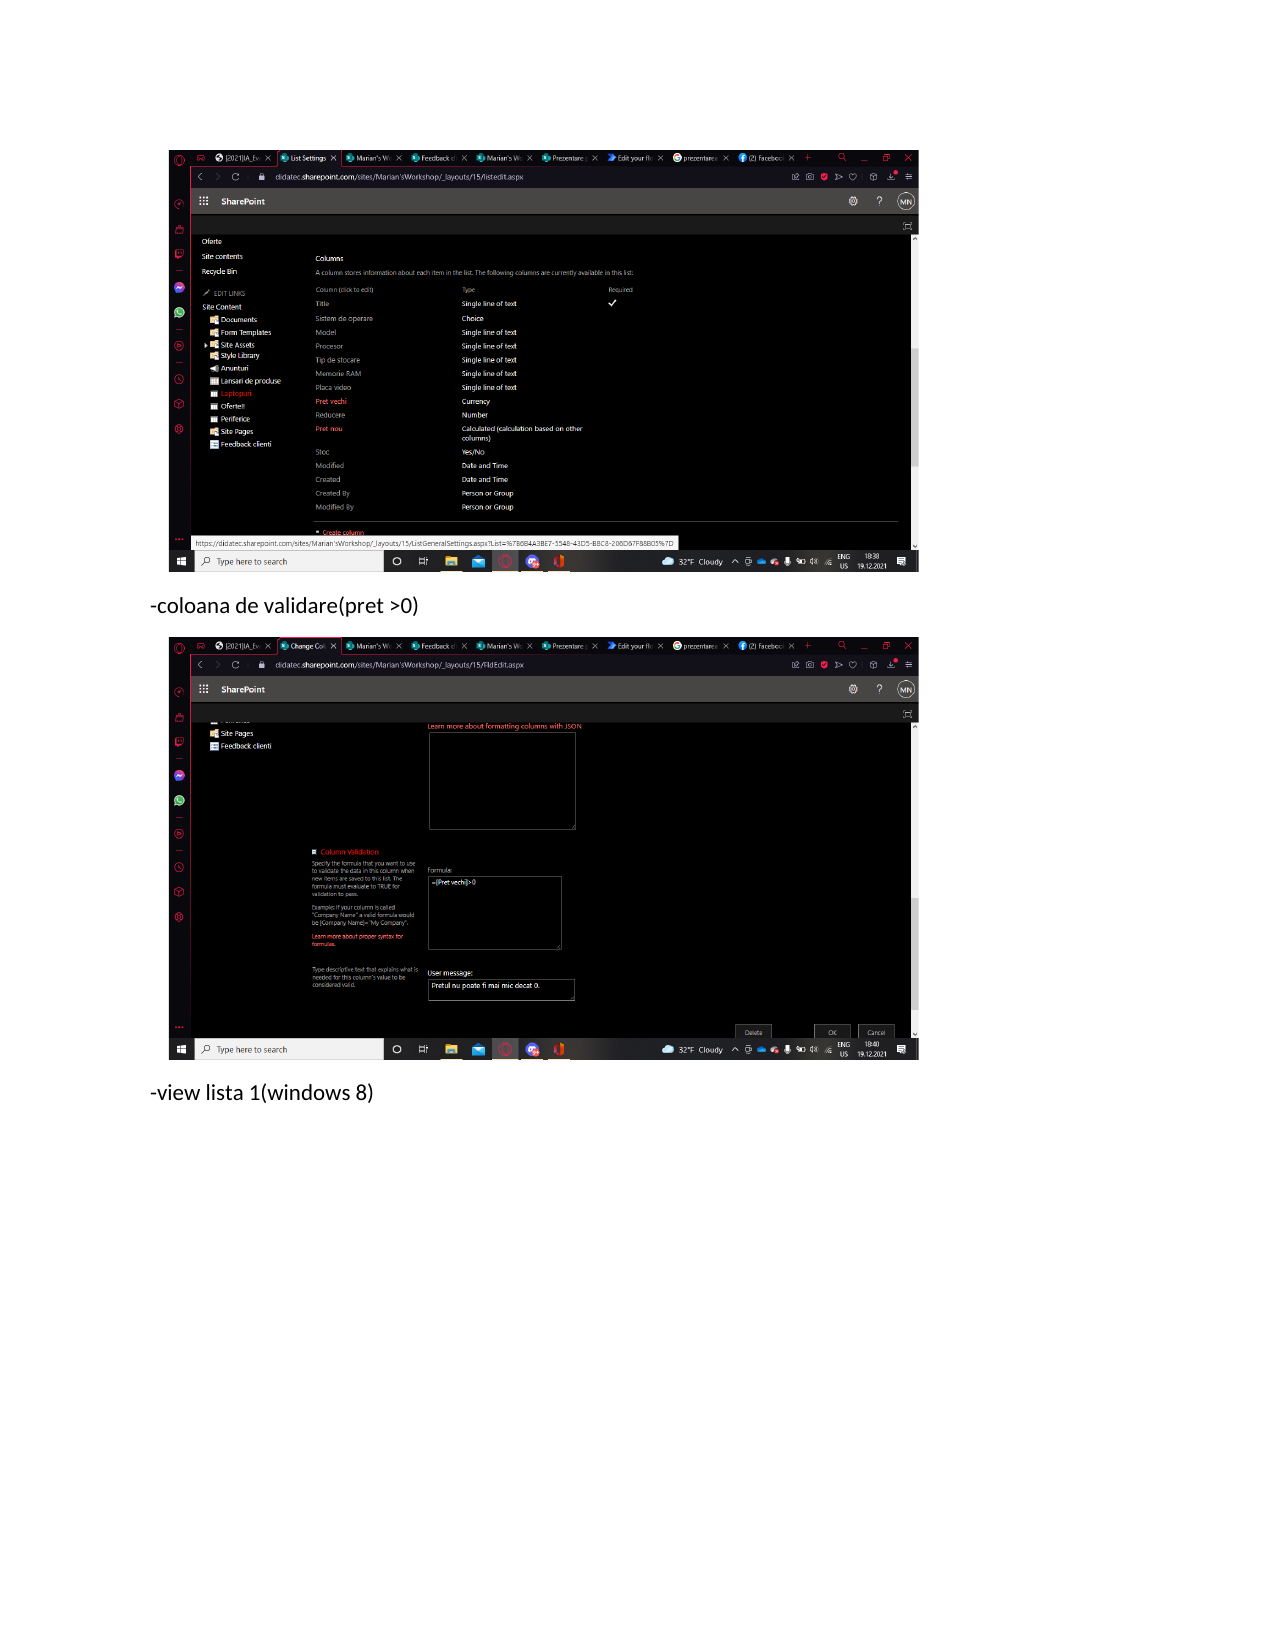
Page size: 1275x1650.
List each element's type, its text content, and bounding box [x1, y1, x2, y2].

text -view lista 1(windows 8) [150, 1078, 1125, 1106]
text -coloana de validare(pret >0) [150, 591, 1125, 619]
